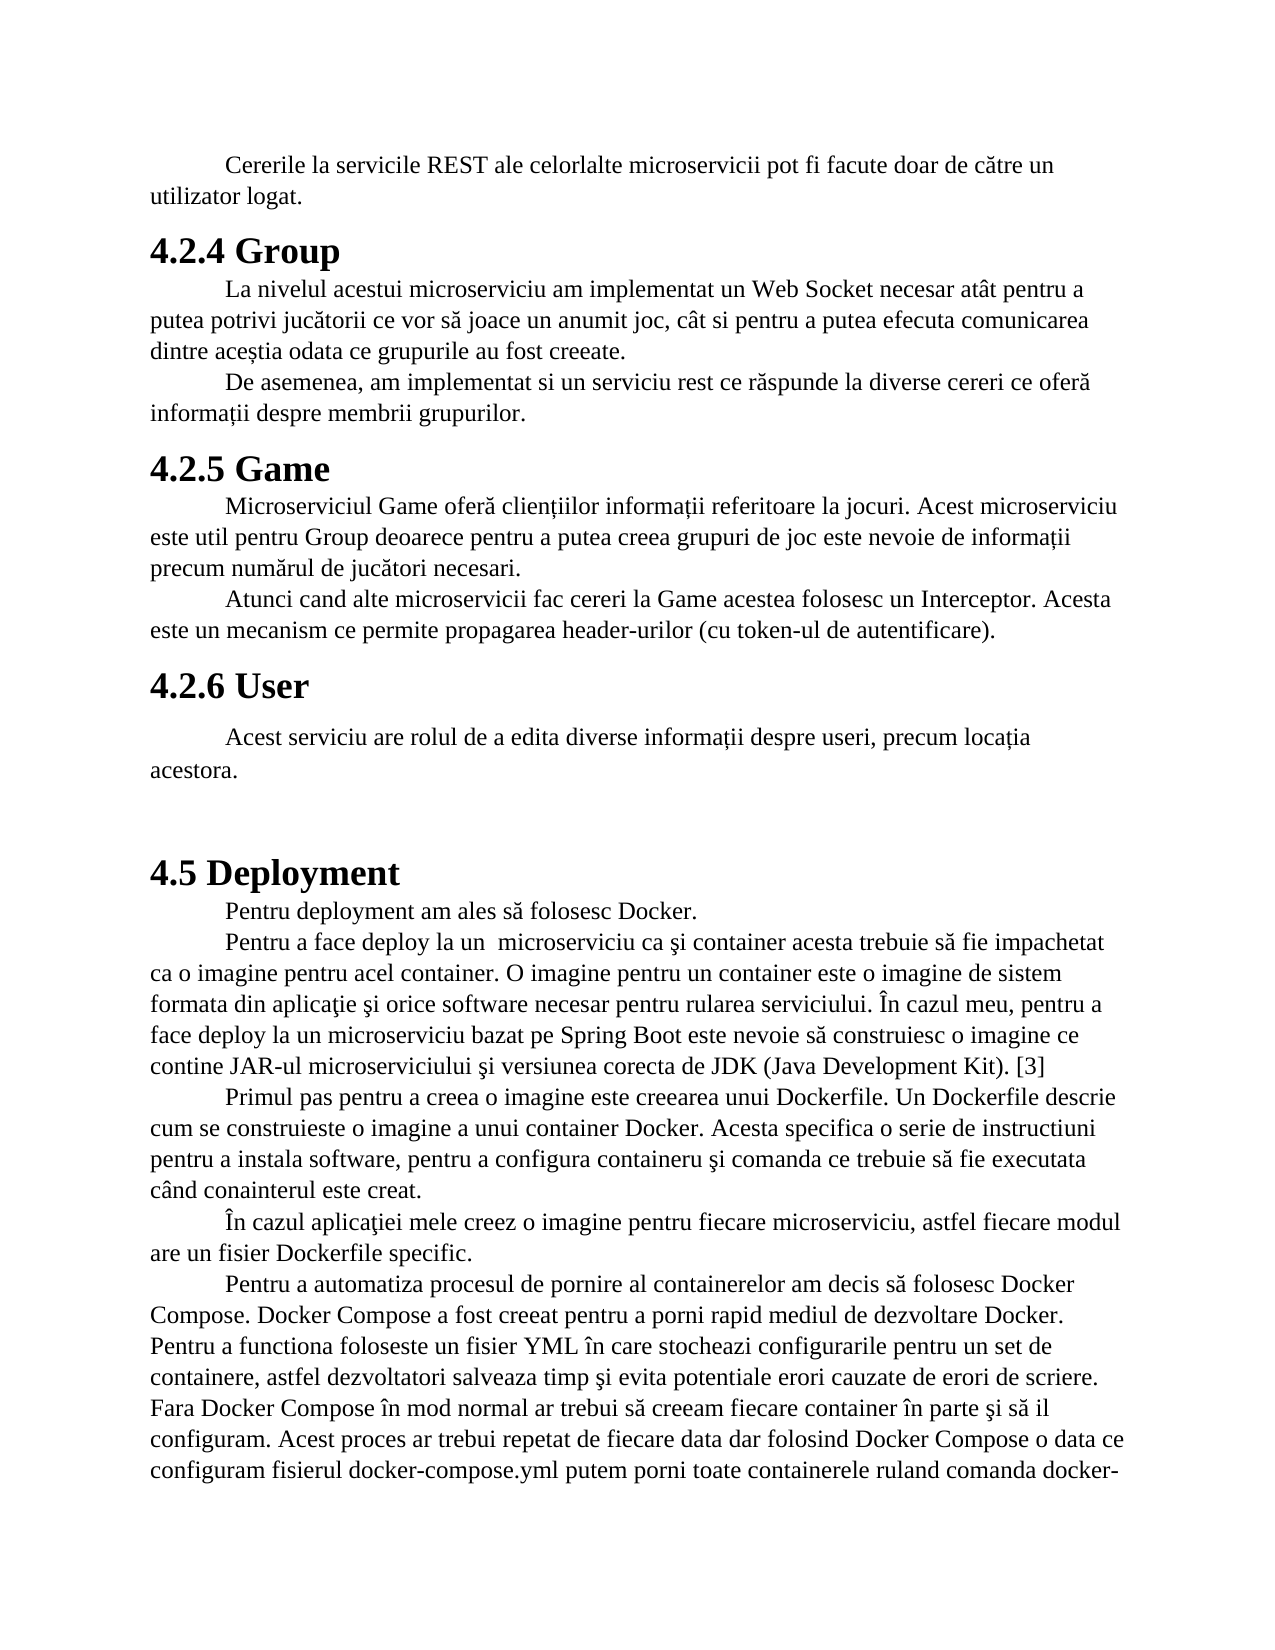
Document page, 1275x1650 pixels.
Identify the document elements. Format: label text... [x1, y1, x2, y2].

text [150, 150, 1125, 210]
text 4.2.5 Game Microserviciul Game oferă cliențiilor informații referitoare la jocuri. Acest microserviciu este util pentru Group deoarece pentru a putea creea grupuri de joc este nevoie de informații precum numărul de jucători necesari. Atunci cand alte microservicii fac cereri la Game acestea folosesc un Interceptor. Acesta este un mecanism ce permite propagarea header-urilor (cu token-ul de autentificare). [150, 446, 1125, 644]
text 4.2.4 Group La nivelul acestui microserviciu am implementat un Web Socket necesar atât pentru a putea potrivi jucătorii ce vor să joace un anumit joc, cât si pentru a putea efecuta comunicarea dintre aceștia odata ce grupurile au fost creeate. De asemenea, am implementat si un serviciu rest ce răspunde la diverse cereri ce oferă informații despre membrii grupurilor. [150, 229, 1125, 427]
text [150, 851, 1125, 1484]
text 4.2.6 User Acest serviciu are rolul de a edita diverse informații despre useri, precum locația acestora. [150, 663, 1125, 784]
